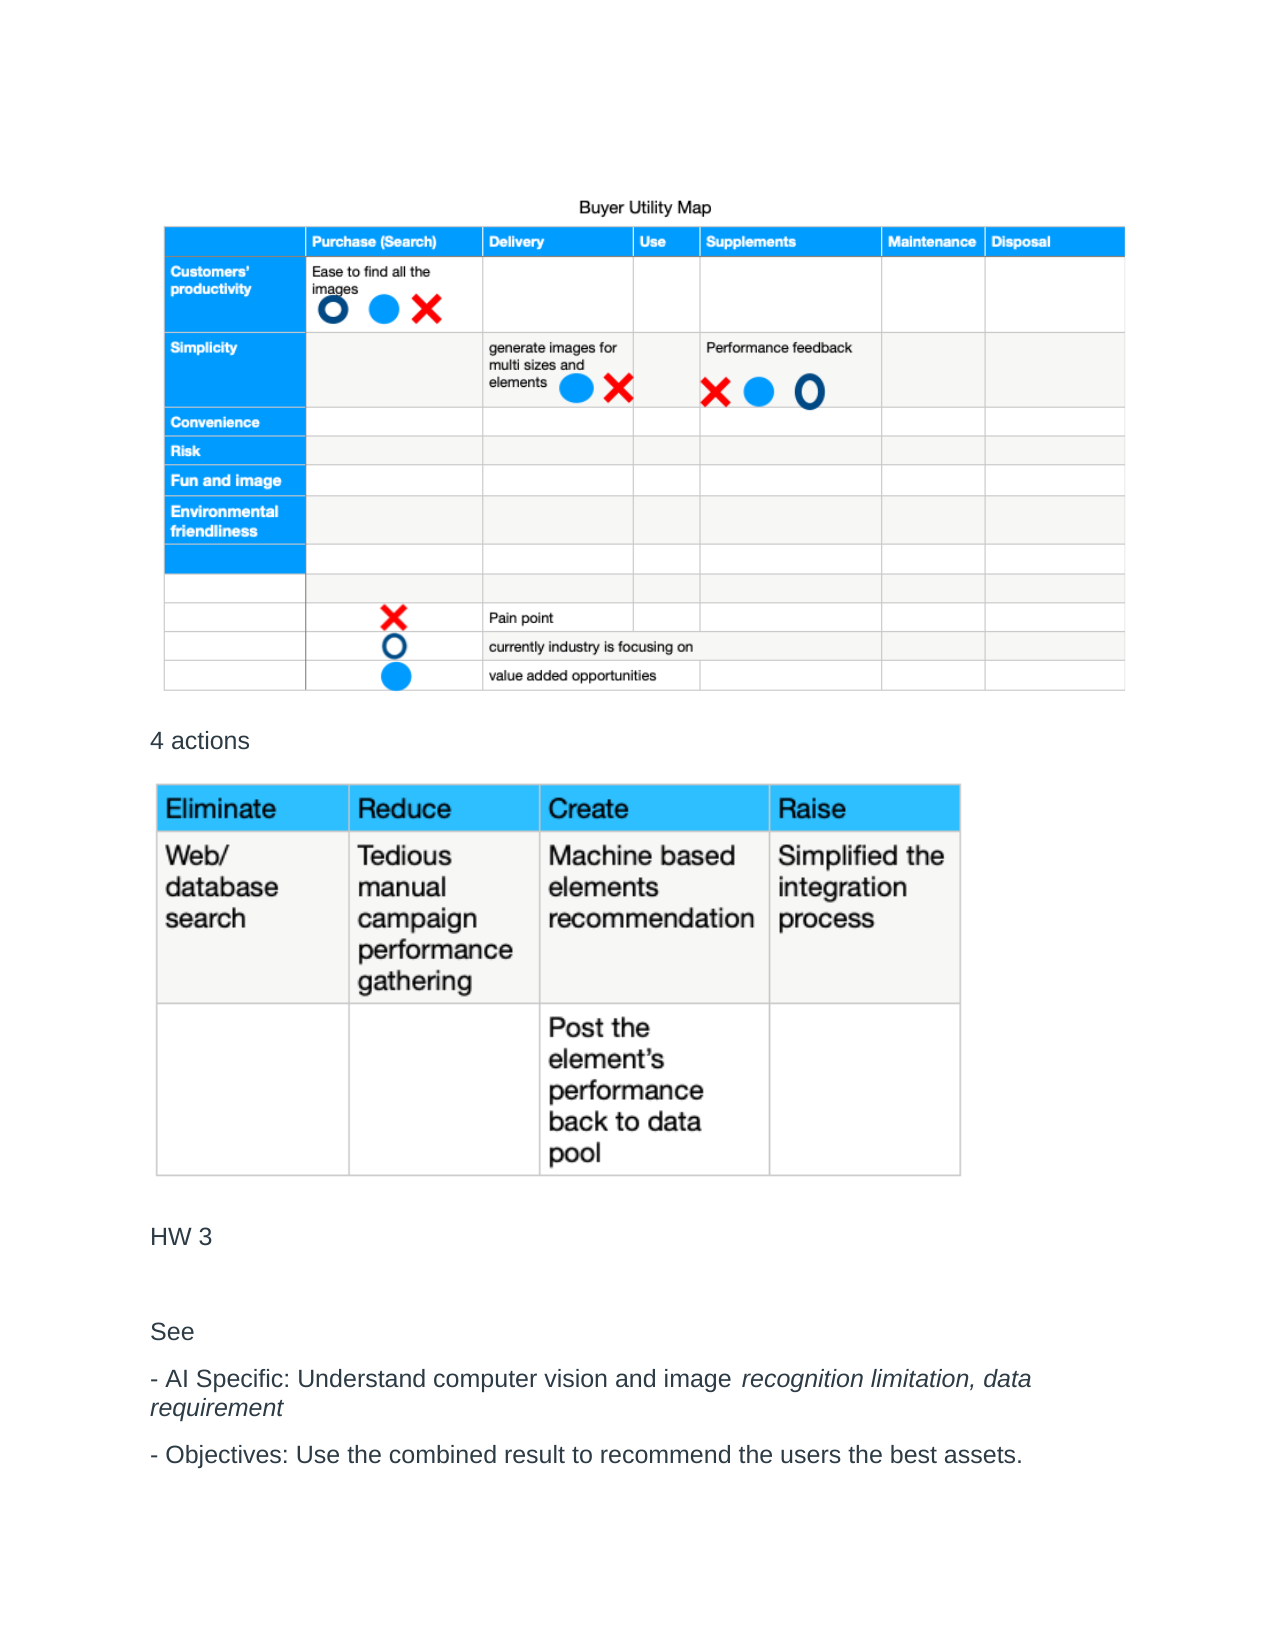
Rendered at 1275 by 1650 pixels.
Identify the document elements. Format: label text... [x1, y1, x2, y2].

text - AI Specific: Understand computer vision and image recognition limitation, data requirement [150, 1364, 1125, 1422]
text - Objectives: Use the combined result to recommend the users the best assets. [150, 1440, 1125, 1469]
text HW 3 [150, 1222, 1125, 1250]
text See [150, 1317, 1125, 1345]
picture [150, 773, 966, 1203]
text 4 actions [150, 726, 1125, 754]
picture [150, 150, 1125, 707]
